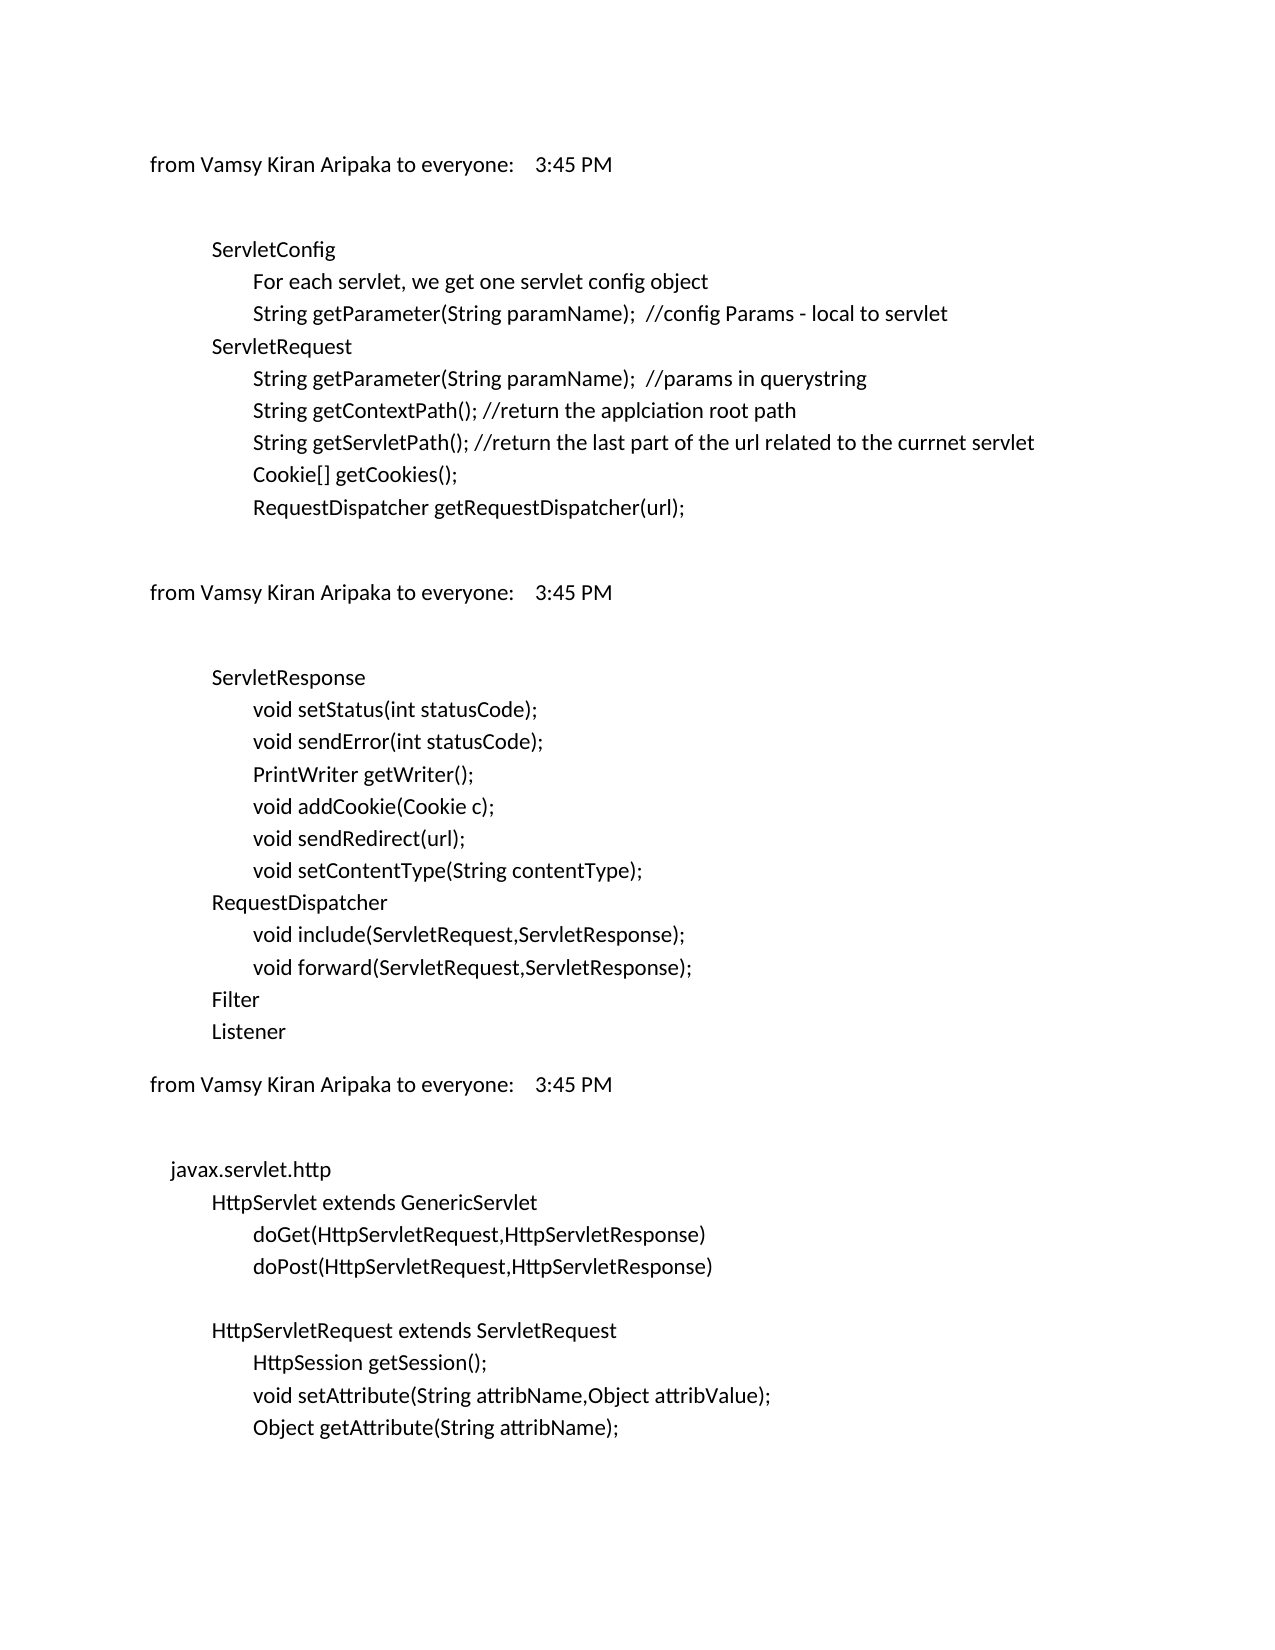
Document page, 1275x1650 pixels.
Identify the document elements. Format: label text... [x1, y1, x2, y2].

text ServletConfig For each servlet, we get one servlet config object String getParameter(String paramName); //config Params - local to servlet ServletRequest String getParameter(String paramName); //params in querystring String getContextPath(); //return the applciation root path String getServletPath(); //return the last part of the url related to the currnet servlet Cookie[] getCookies(); RequestDispatcher getRequestDispatcher(url); [150, 203, 1125, 553]
text from Vamsy Kiran Aripaka to everyone: 3:45 PM [150, 1070, 1125, 1098]
text from Vamsy Kiran Aripaka to everyone: 3:45 PM [150, 150, 1125, 178]
text from Vamsy Kiran Aripaka to everyone: 3:45 PM [150, 578, 1125, 606]
text ServletResponse void setStatus(int statusCode); void sendError(int statusCode); PrintWriter getWriter(); void addCookie(Cookie c); void sendRedirect(url); void setContentType(String contentType); RequestDispatcher void include(ServletRequest,ServletResponse); void forward(ServletRequest,ServletResponse); Filter Listener [150, 631, 1125, 1045]
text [150, 1123, 1125, 1441]
